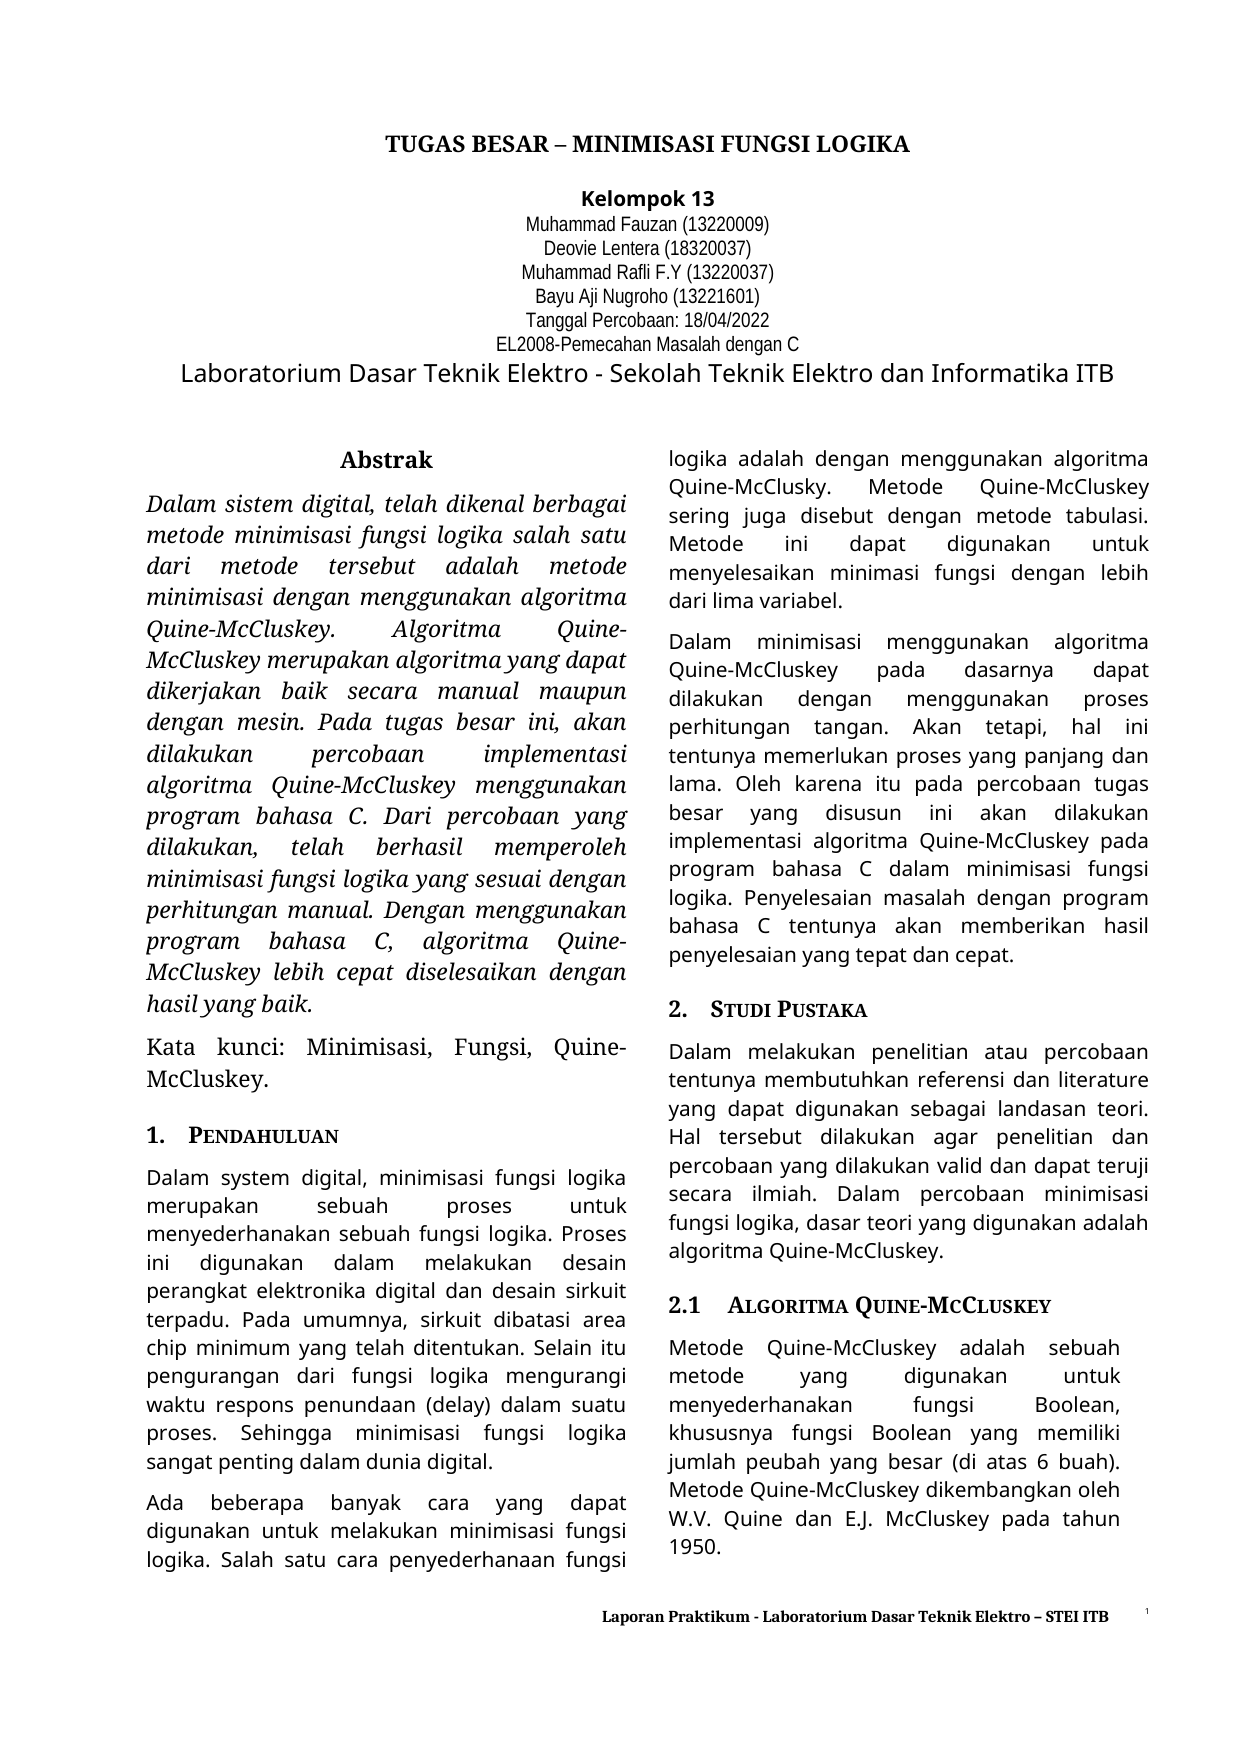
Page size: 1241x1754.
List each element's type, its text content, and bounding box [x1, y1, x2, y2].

text Dalam sistem digital, telah dikenal berbagai metode minimisasi fungsi logika salah satu dari metode tersebut adalah metode minimisasi dengan menggunakan algoritma Quine-McCluskey. Algoritma Quine-McCluskey merupakan algoritma yang dapat dikerjakan baik secara manual maupun dengan mesin. Pada tugas besar ini, akan dilakukan percobaan implementasi algoritma Quine-McCluskey menggunakan program bahasa C. Dari percobaan yang dilakukan, telah berhasil memperoleh minimisasi fungsi logika yang sesuai dengan perhitungan manual. Dengan menggunakan program bahasa C, algoritma Quine-McCluskey lebih cepat diselesaikan dengan hasil yang baik. [146, 488, 627, 1019]
text Studi Pustaka [668, 993, 1149, 1024]
text Dalam system digital, minimisasi fungsi logika merupakan sebuah proses untuk menyederhanakan sebuah fungsi logika. Proses ini digunakan dalam melakukan desain perangkat elektronika digital dan desain sirkuit terpadu. Pada umumnya, sirkuit dibatasi area chip minimum yang telah ditentukan. Selain itu pengurangan dari fungsi logika mengurangi waktu respons penundaan (delay) dalam suatu proses. Sehingga minimisasi fungsi logika sangat penting dalam dunia digital. [146, 1163, 627, 1475]
text Pendahuluan [146, 1119, 627, 1150]
text Tanggal Percobaan: 18/04/2022 [146, 308, 1149, 332]
text Abstrak [146, 444, 627, 475]
text Dalam melakukan penelitian atau percobaan tentunya membutuhkan referensi dan literature yang dapat digunakan sebagai landasan teori. Hal tersebut dilakukan agar penelitian dan percobaan yang dilakukan valid dan dapat teruji secara ilmiah. Dalam percobaan minimisasi fungsi logika, dasar teori yang digunakan adalah algoritma Quine-McCluskey. [668, 1037, 1149, 1264]
text Kata kunci: Minimisasi, Fungsi, Quine-McCluskey. [146, 1031, 627, 1094]
text Deovie Lentera (18320037) [146, 236, 1149, 260]
text Kelompok 13 [146, 184, 1149, 212]
text Metode Quine-McCluskey adalah sebuah metode yang digunakan untuk menyederhanakan fungsi Boolean, khususnya fungsi Boolean yang memiliki jumlah peubah yang besar (di atas 6 buah). Metode Quine-McCluskey dikembangkan oleh W.V. Quine dan E.J. McCluskey pada tahun 1950. [668, 1333, 1121, 1561]
text Ada beberapa banyak cara yang dapat digunakan untuk melakukan minimisasi fungsi logika. Salah satu cara penyederhanaan fungsi logika adalah dengan menggunakan algoritma Quine-McClusky. Metode Quine-McCluskey sering juga disebut dengan metode tabulasi. Metode ini dapat digunakan untuk menyelesaikan minimasi fungsi dengan lebih dari lima variabel. [146, 1488, 627, 1573]
text Ada beberapa banyak cara yang dapat digunakan untuk melakukan minimisasi fungsi logika. Salah satu cara penyederhanaan fungsi logika adalah dengan menggunakan algoritma Quine-McClusky. Metode Quine-McCluskey sering juga disebut dengan metode tabulasi. Metode ini dapat digunakan untuk menyelesaikan minimasi fungsi dengan lebih dari lima variabel. [668, 444, 1149, 614]
text EL2008-Pemecahan Masalah dengan C [146, 332, 1149, 356]
text TUGAS BESAR – MINIMISASI FUNGSI LOGIKA [146, 128, 1149, 159]
text Dalam minimisasi menggunakan algoritma Quine-McCluskey pada dasarnya dapat dilakukan dengan menggunakan proses perhitungan tangan. Akan tetapi, hal ini tentunya memerlukan proses yang panjang dan lama. Oleh karena itu pada percobaan tugas besar yang disusun ini akan dilakukan implementasi algoritma Quine-McCluskey pada program bahasa C dalam minimisasi fungsi logika. Penyelesaian masalah dengan program bahasa C tentunya akan memberikan hasil penyelesaian yang tepat dan cepat. [668, 627, 1149, 968]
text Muhammad Fauzan (13220009) [146, 212, 1149, 236]
text Bayu Aji Nugroho (13221601) [146, 284, 1149, 308]
text Laboratorium Dasar Teknik Elektro - Sekolah Teknik Elektro dan Informatika ITB [146, 356, 1149, 390]
text Algoritma Quine-McCluskey [668, 1289, 1149, 1321]
text Muhammad Rafli F.Y (13220037) [146, 260, 1149, 284]
